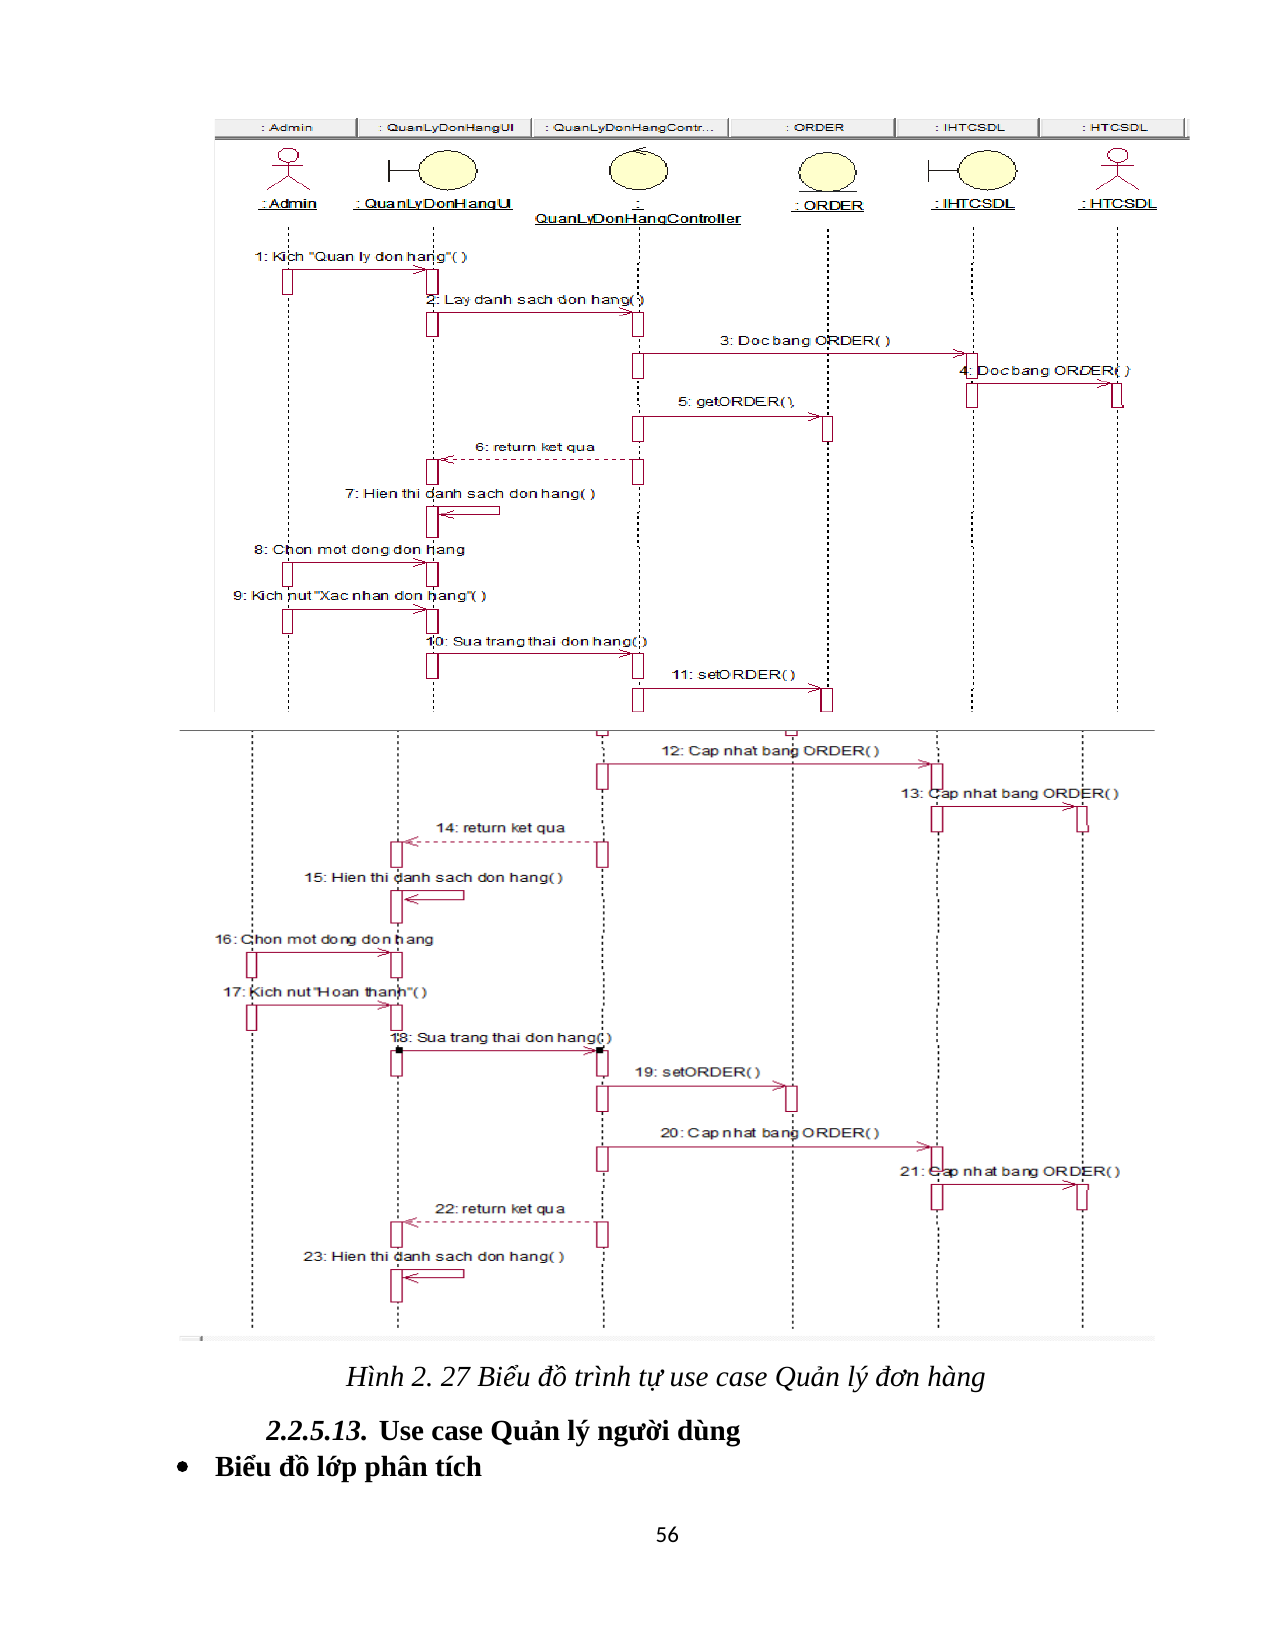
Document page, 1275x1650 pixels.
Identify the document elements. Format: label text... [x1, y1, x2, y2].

picture [179, 730, 1155, 1341]
picture [214, 118, 1190, 712]
list Biểu đồ lớp phân tích [177, 1449, 1157, 1483]
text Hình 2. 27 Biểu đồ trình tự use case Quản lý đơn hàng [177, 1359, 1157, 1392]
subtitle Use case Quản lý người dùng [266, 1413, 1157, 1447]
